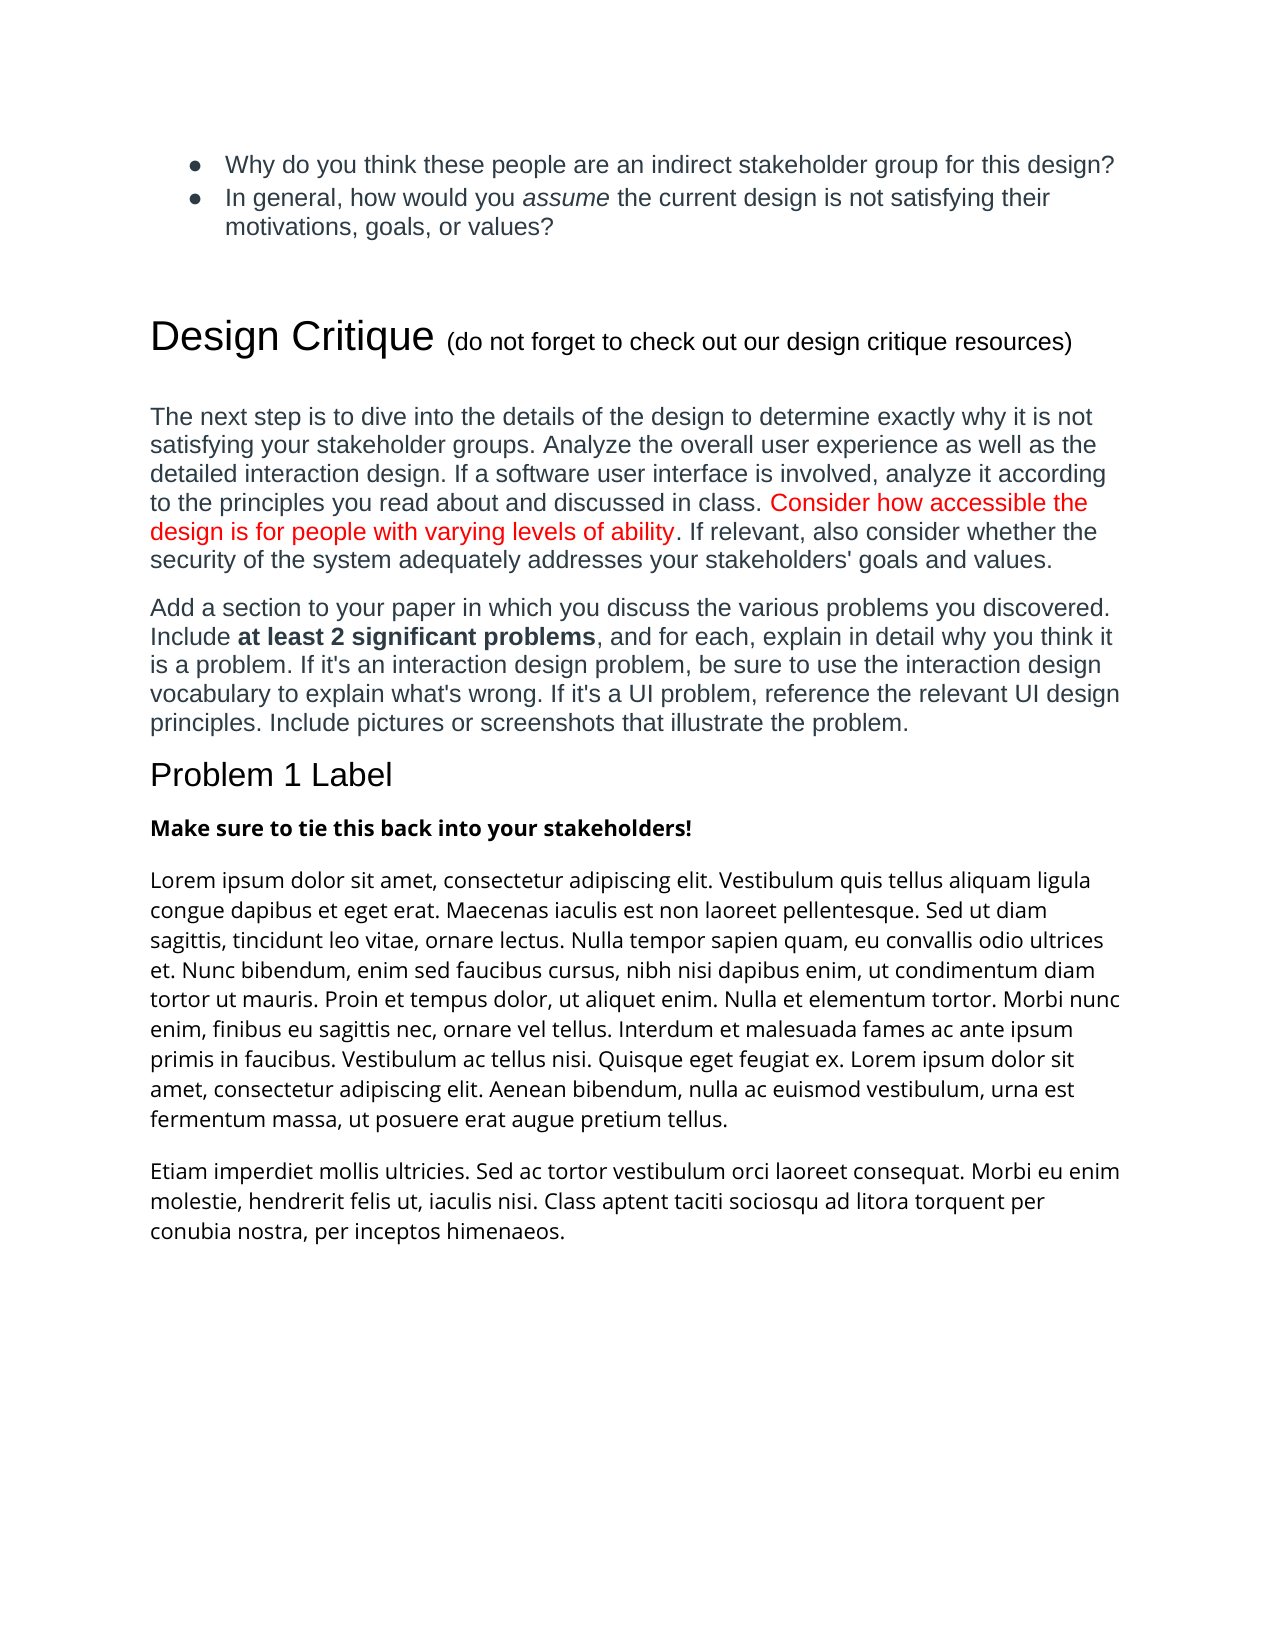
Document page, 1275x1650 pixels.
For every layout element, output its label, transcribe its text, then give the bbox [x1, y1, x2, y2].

list Why do you think these people are an indirect stakeholder group for this design? [187, 150, 1125, 179]
text Add a section to your paper in which you discuss the various problems you discovered. Include at least 2 significant problems, and for each, explain in detail why you think it is a problem. If it's an interaction design problem, be sure to use the interaction design vocabulary to explain what's wrong. If it's a UI problem, reference the relevant UI design principles. Include pictures or screenshots that illustrate the problem. [150, 593, 1125, 737]
text Etiam imperdiet mollis ultricies. Sed ac tortor vestibulum orci laoreet consequat. Morbi eu enim molestie, hendrerit felis ut, iaculis nisi. Class aptent taciti sociosqu ad litora torquent per conubia nostra, per inceptos himenaeos. [150, 1156, 1125, 1246]
text The next step is to dive into the details of the design to determine exactly why it is not satisfying your stakeholder groups. Analyze the overall user experience as well as the detailed interaction design. If a software user interface is involved, analyze it according to the principles you read about and discussed in class. Consider how accessible the design is for people with varying levels of ability. If relevant, also consider whether the security of the system adequately addresses your stakeholders' goals and values. [150, 402, 1125, 574]
subtitle Problem 1 Label [150, 755, 1125, 794]
list In general, how would you assume the current design is not satisfying their motivations, goals, or values? [187, 183, 1125, 241]
text Lorem ipsum dolor sit amet, consectetur adipiscing elit. Vestibulum quis tellus aliquam ligula congue dapibus et eget erat. Maecenas iaculis est non laoreet pellentesque. Sed ut diam sagittis, tincidunt leo vitae, ornare lectus. Nulla tempor sapien quam, eu convallis odio ultrices et. Nunc bibendum, enim sed faucibus cursus, nibh nisi dapibus enim, ut condimentum diam tortor ut mauris. Proin et tempus dolor, ut aliquet enim. Nulla et elementum tortor. Morbi nunc enim, finibus eu sagittis nec, ornare vel tellus. Interdum et malesuada fames ac ante ipsum primis in faucibus. Vestibulum ac tellus nisi. Quisque eget feugiat ex. Lorem ipsum dolor sit amet, consectetur adipiscing elit. Aenean bibendum, nulla ac euismod vestibulum, urna est fermentum massa, ut posuere erat augue pretium tellus. [150, 865, 1125, 1133]
text Make sure to tie this back into your stakeholders! [150, 812, 1125, 842]
subtitle Design Critique (do not forget to check out our design critique resources) [150, 311, 1125, 359]
